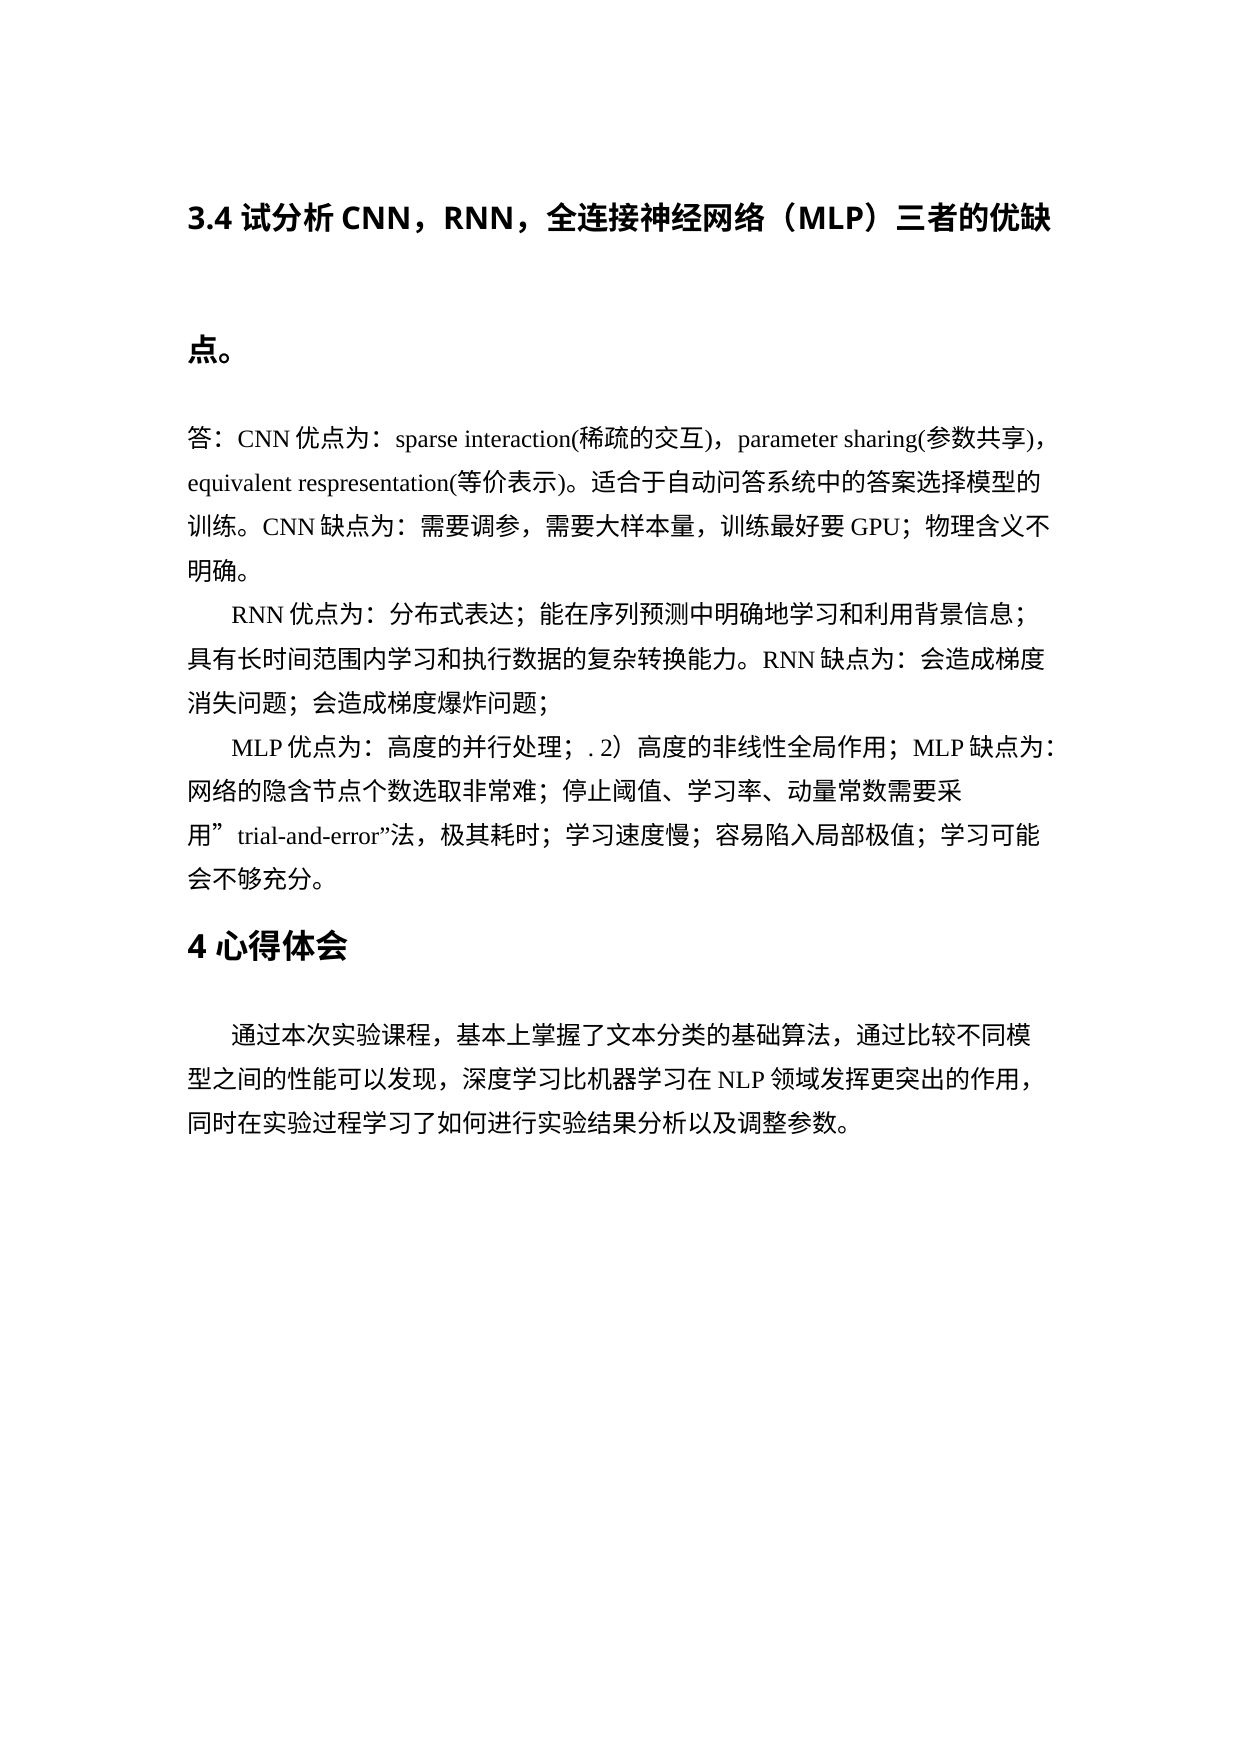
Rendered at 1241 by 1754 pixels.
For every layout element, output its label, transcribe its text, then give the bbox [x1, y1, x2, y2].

subtitle 试分析CNN，RNN，全连接神经网络（MLP）三者的优缺点。 [187, 172, 1053, 392]
text RNN优点为：分布式表达；能在序列预测中明确地学习和利用背景信息；具有长时间范围内学习和执行数据的复杂转换能力。RNN缺点为：会造成梯度消失问题；会造成梯度爆炸问题； [187, 591, 1053, 723]
text 答：CNN优点为：sparse interaction(稀疏的交互)，parameter sharing(参数共享)，equivalent respresentation(等价表示)。适合于自动问答系统中的答案选择模型的训练。CNN缺点为：需要调参，需要大样本量，训练最好要GPU；物理含义不明确。 [187, 415, 1053, 591]
text 通过本次实验课程，基本上掌握了文本分类的基础算法，通过比较不同模型之间的性能可以发现，深度学习比机器学习在NLP领域发挥更突出的作用，同时在实验过程学习了如何进行实验结果分析以及调整参数。 [187, 1012, 1053, 1144]
subtitle 心得体会 [187, 899, 1053, 988]
text MLP优点为：高度的并行处理；. 2）高度的非线性全局作用；MLP缺点为：网络的隐含节点个数选取非常难；停止阈值、学习率、动量常数需要采用”trial-and-error”法，极其耗时；学习速度慢；容易陷入局部极值；学习可能会不够充分。 [187, 723, 1053, 899]
